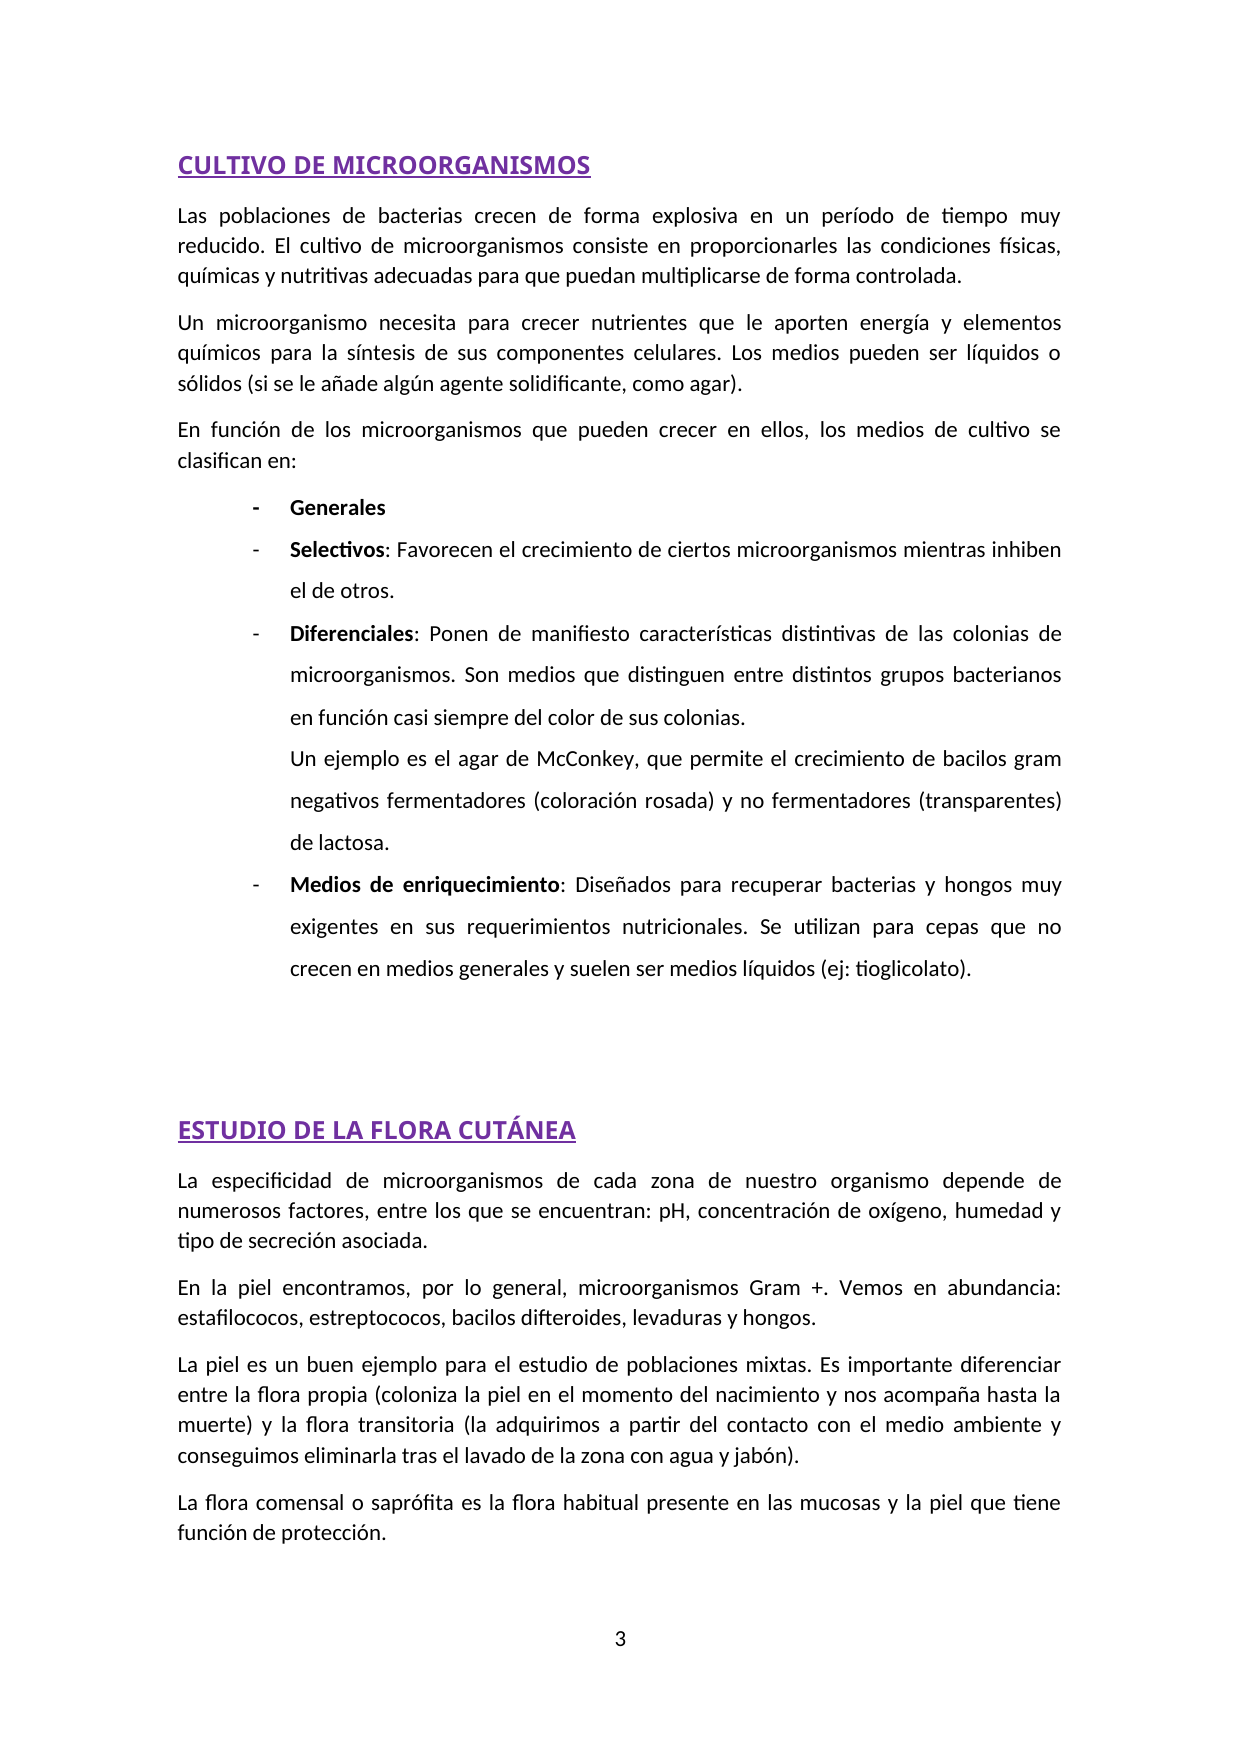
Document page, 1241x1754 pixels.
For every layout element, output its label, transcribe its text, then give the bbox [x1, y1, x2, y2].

text Un microorganismo necesita para crecer nutrientes que le aporten energía y elementos químicos para la síntesis de sus componentes celulares. Los medios pueden ser líquidos o sólidos (si se le añade algún agente solidificante, como agar). [177, 308, 1063, 397]
text En función de los microorganismos que pueden crecer en ellos, los medios de cultivo se clasifican en: [177, 416, 1063, 474]
list Un ejemplo es el agar de McConkey, que permite el crecimiento de bacilos gram negativos fermentadores (coloración rosada) y no fermentadores (transparentes) de lactosa. [290, 744, 1063, 857]
text La piel es un buen ejemplo para el estudio de poblaciones mixtas. Es importante diferenciar entre la flora propia (coloniza la piel en el momento del nacimiento y nos acompaña hasta la muerte) y la flora transitoria (la adquirimos a partir del contacto con el medio ambiente y conseguimos eliminarla tras el lavado de la zona con agua y jabón). [177, 1350, 1063, 1469]
list Generales [252, 493, 1063, 521]
text En la piel encontramos, por lo general, microorganismos Gram +. Vemos en abundancia: estafilococos, estreptococos, bacilos difteroides, levaduras y hongos. [177, 1273, 1063, 1331]
text Las poblaciones de bacterias crecen de forma explosiva en un período de tiempo muy reducido. El cultivo de microorganismos consiste en proporcionarles las condiciones físicas, químicas y nutritivas adecuadas para que puedan multiplicarse de forma controlada. [177, 201, 1063, 289]
list Diferenciales: Ponen de manifiesto características distintivas de las colonias de microorganismos. Son medios que distinguen entre distintos grupos bacterianos en función casi siempre del color de sus colonias. [252, 619, 1063, 731]
list Selectivos: Favorecen el crecimiento de ciertos microorganismos mientras inhiben el de otros. [252, 535, 1063, 605]
text La especificidad de microorganismos de cada zona de nuestro organismo depende de numerosos factores, entre los que se encuentran: pH, concentración de oxígeno, humedad y tipo de secreción asociada. [177, 1166, 1063, 1254]
list Medios de enriquecimiento: Diseñados para recuperar bacterias y hongos muy exigentes en sus requerimientos nutricionales. Se utilizan para cepas que no crecen en medios generales y suelen ser medios líquidos (ej: tioglicolato). [252, 871, 1063, 982]
text La flora comensal o saprófita es la flora habitual presente en las mucosas y la piel que tiene función de protección. [177, 1488, 1063, 1546]
text ESTUDIO DE LA FLORA CUTÁNEA [177, 1112, 1063, 1146]
text CULTIVO DE MICROORGANISMOS [177, 148, 1063, 182]
